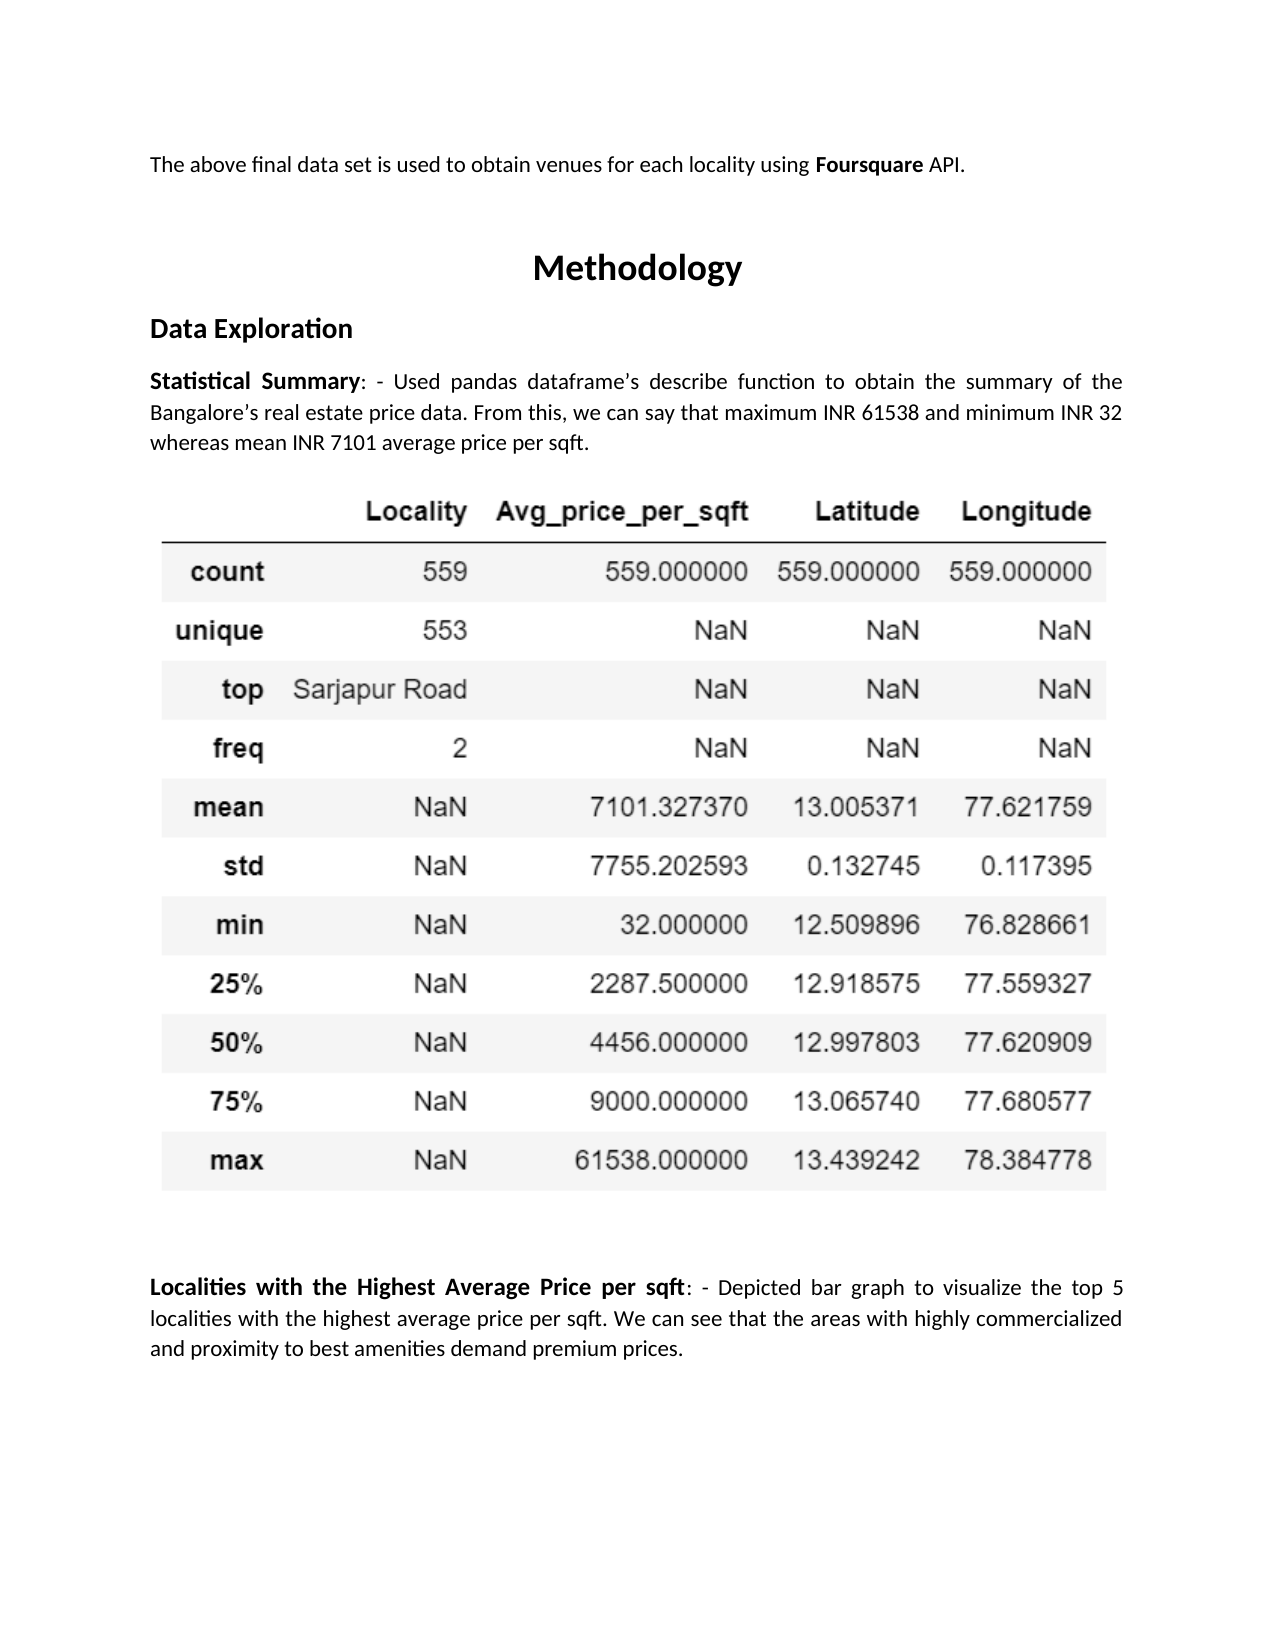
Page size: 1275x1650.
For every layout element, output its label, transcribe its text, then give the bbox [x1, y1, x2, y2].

text Methodology [150, 244, 1125, 289]
text The above final data set is used to obtain venues for each locality using Foursquare API. [150, 150, 1125, 178]
text Data Exploration [150, 310, 1125, 346]
picture [150, 474, 1125, 1206]
text Statistical Summary: - Used pandas dataframe’s describe function to obtain the summary of the Bangalore’s real estate price data. From this, we can say that maximum INR 61538 and minimum INR 32 whereas mean INR 7101 average price per sqft. [150, 365, 1125, 456]
text Localities with the Highest Average Price per sqft: - Depicted bar graph to visualize the top 5 localities with the highest average price per sqft. We can see that the areas with highly commercialized and proximity to best amenities demand premium prices. [150, 1271, 1125, 1362]
